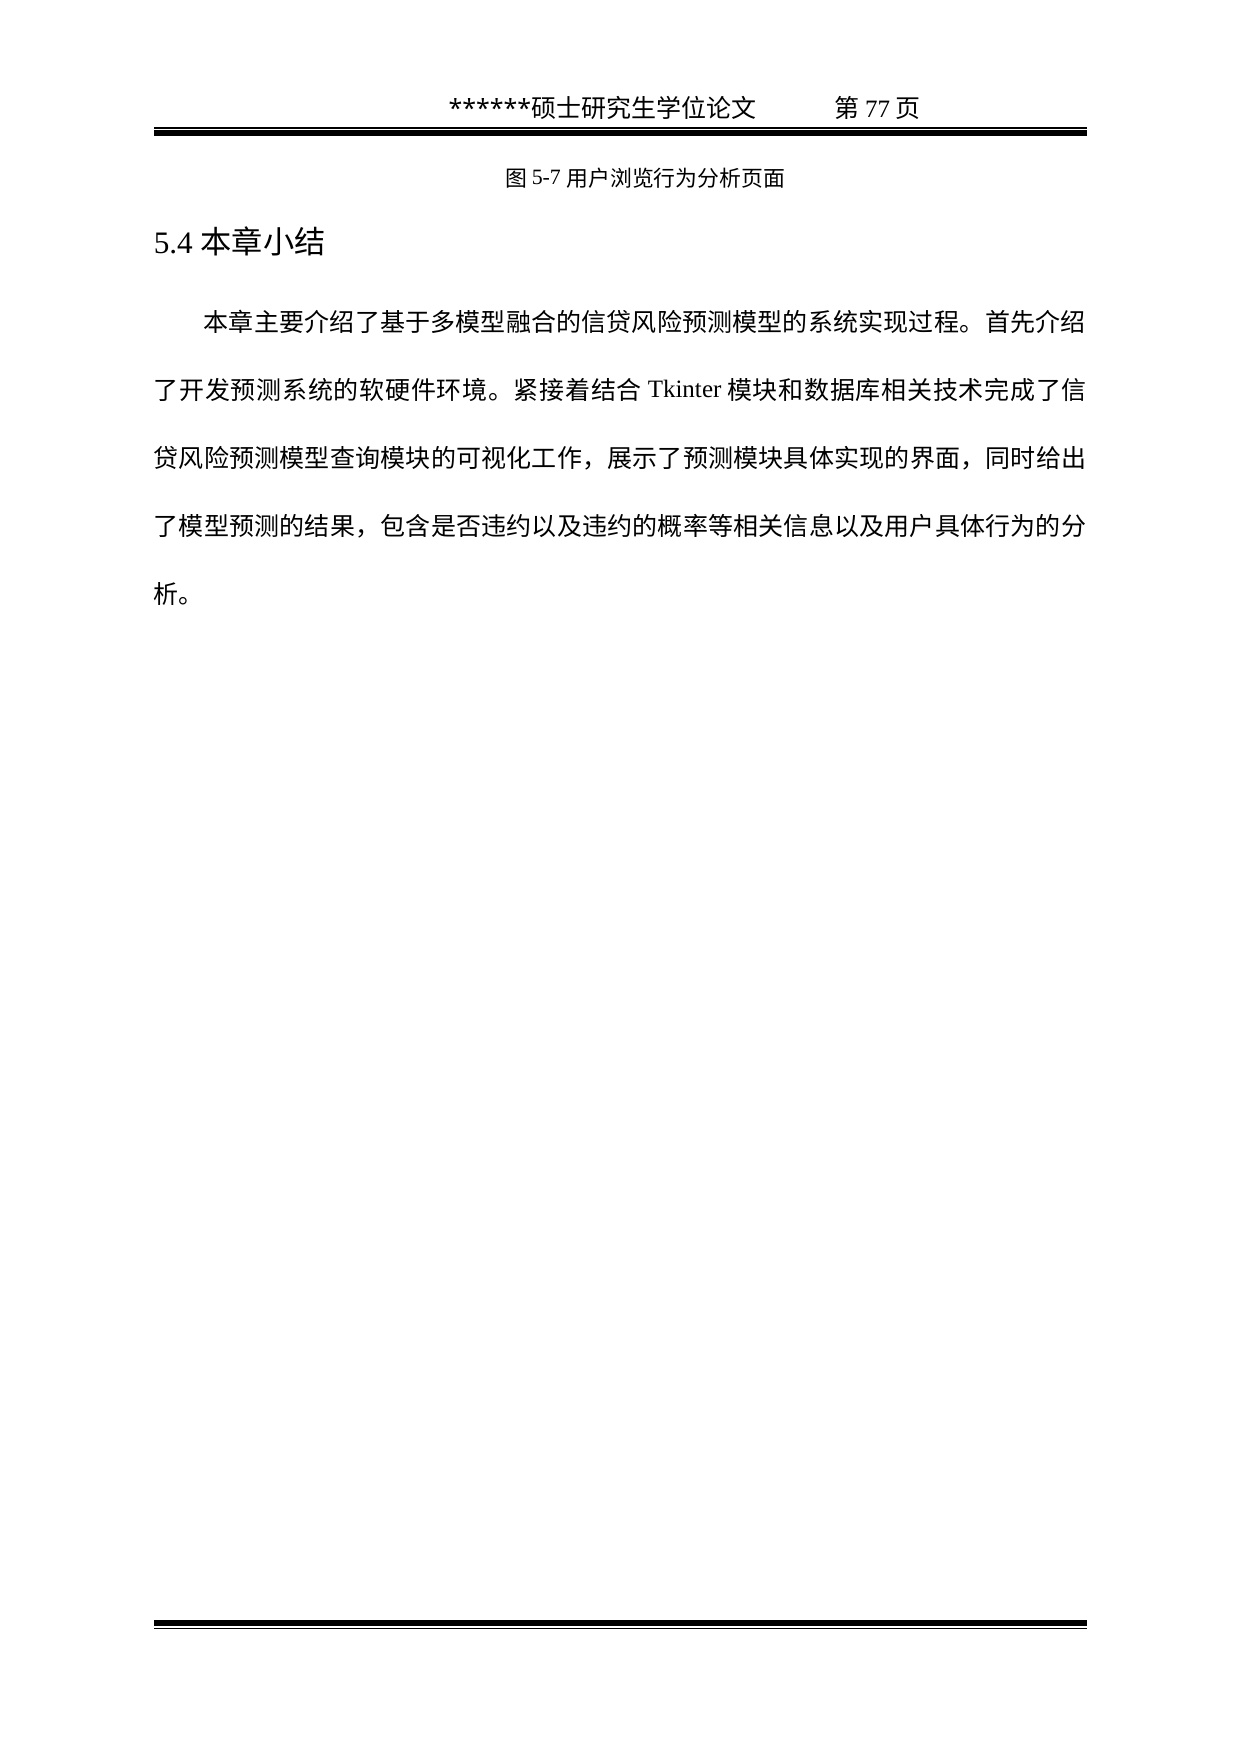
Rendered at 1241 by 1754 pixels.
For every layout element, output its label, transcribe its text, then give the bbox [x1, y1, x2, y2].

text 图5-7 用户浏览行为分析页面 [203, 160, 1087, 194]
subtitle 5.4 本章小结 [153, 206, 1087, 274]
text 本章主要介绍了基于多模型融合的信贷风险预测模型的系统实现过程。首先介绍了开发预测系统的软硬件环境。紧接着结合Tkinter模块和数据库相关技术完成了信贷风险预测模型查询模块的可视化工作，展示了预测模块具体实现的界面，同时给出了模型预测的结果，包含是否违约以及违约的概率等相关信息以及用户具体行为的分析。 [153, 287, 1087, 626]
